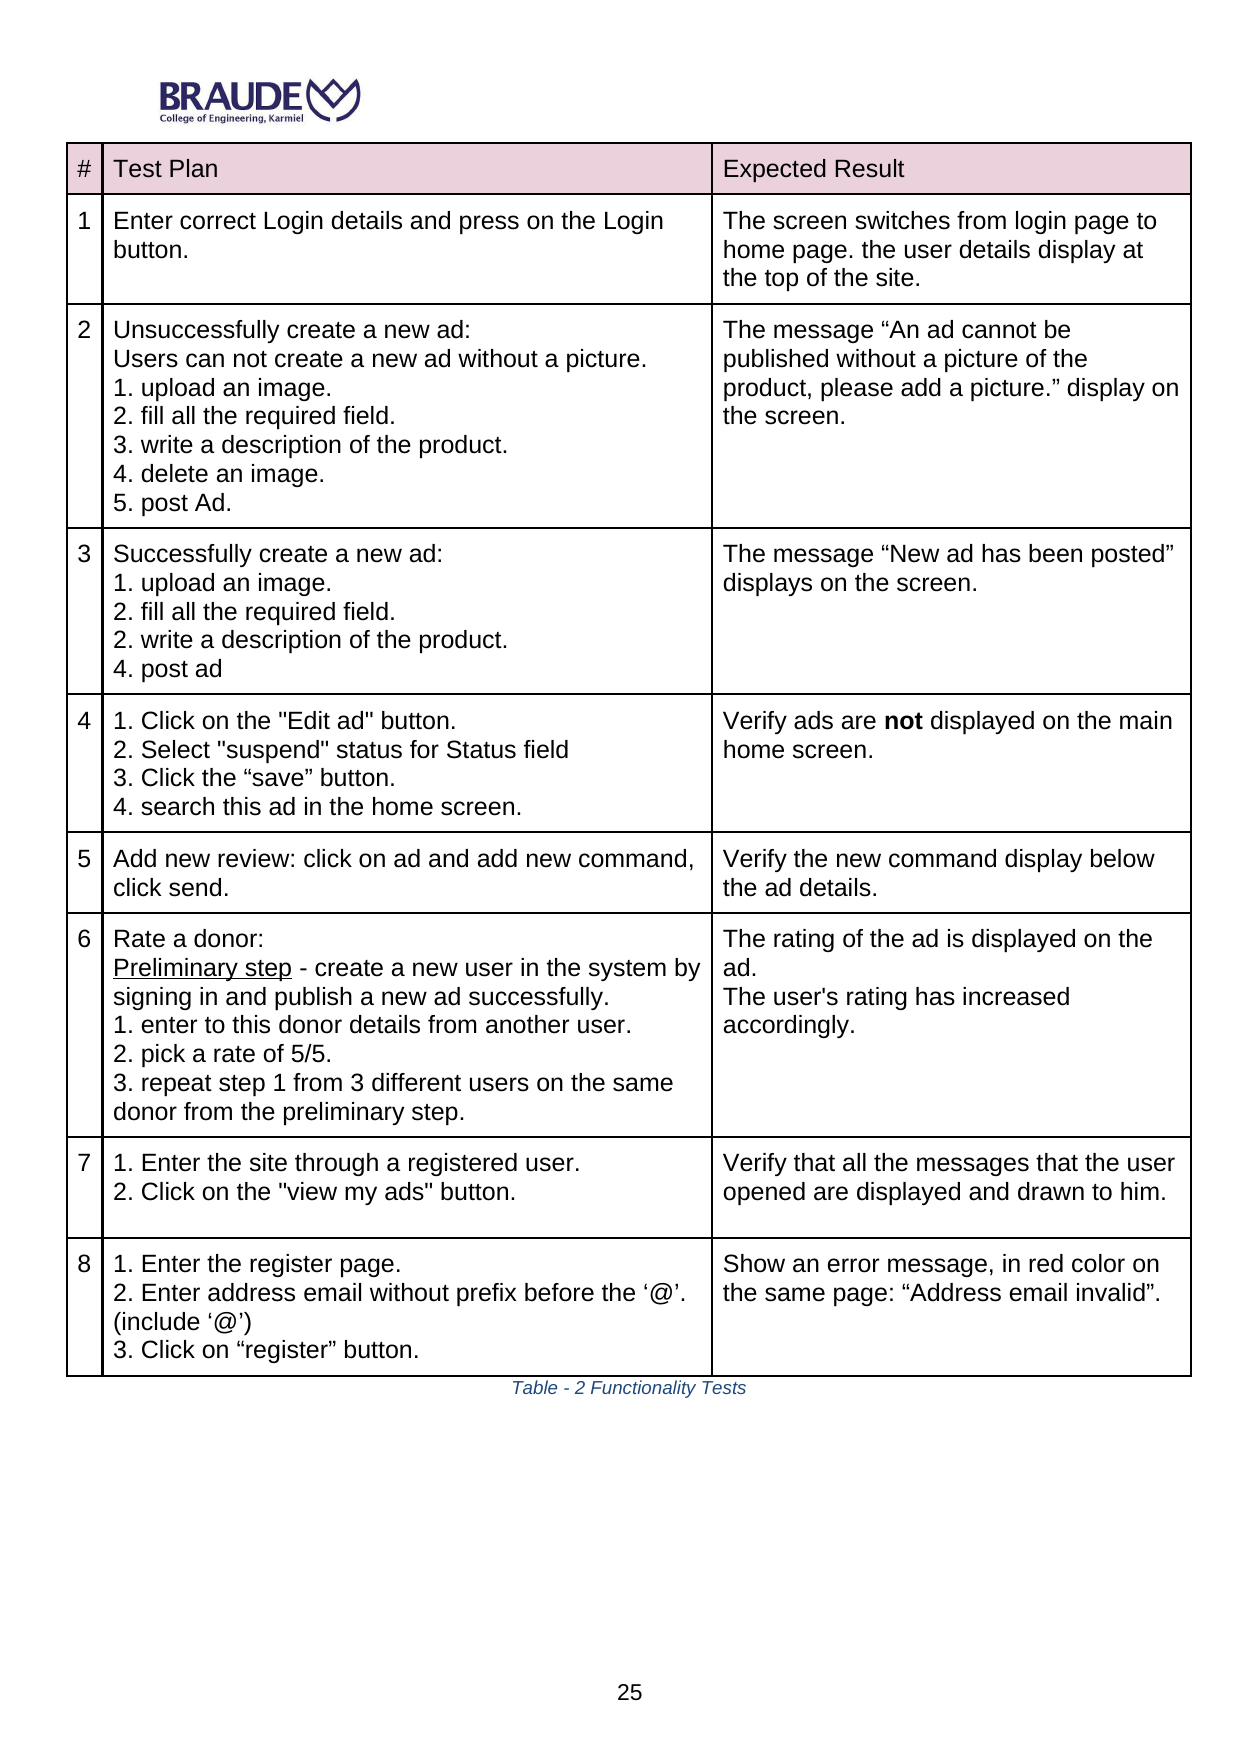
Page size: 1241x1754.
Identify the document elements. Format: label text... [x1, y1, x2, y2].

table_cell Enter correct Login details and press on the Login button. [104, 195, 711, 302]
table_cell 1. Click on the "Edit ad" button. 2. Select "suspend" status for Status field 3. Click the “save” button. 4. search this ad in the home screen. [104, 695, 711, 831]
table_header Test Plan [104, 144, 711, 193]
table_cell 1 [68, 195, 101, 302]
table_cell 1. Enter the register page. 2. Enter address email without prefix before the ‘@’.(include ‘@’) 3. Click on “register” button. [104, 1239, 711, 1374]
table_cell Verify that all the messages that the user opened are displayed and drawn to him. [713, 1138, 1190, 1237]
table_cell 7 [68, 1138, 101, 1237]
table_header Expected Result [713, 144, 1190, 193]
table_cell 2 [68, 305, 101, 527]
table_header # [68, 144, 101, 193]
table_cell Rate a donor: Preliminary step - create a new user in the system by signing in and publish a new ad successfully. 1. enter to this donor details from another user. 2. pick a rate of 5/5. 3. repeat step 1 from 3 different users on the same donor from the preliminary step. [104, 914, 711, 1136]
text Table - 2 Functionality Tests [150, 1377, 1109, 1398]
table_cell Successfully create a new ad: 1. upload an image. 2. fill all the required field. 2. write a description of the product. 4. post ad [104, 529, 711, 693]
table_cell 8 [68, 1239, 101, 1374]
table_cell Verify the new command display below the ad details. [713, 833, 1190, 912]
table_cell Show an error message, in red color on the same page: “Address email invalid”. [713, 1239, 1190, 1374]
table_cell The message “New ad has been posted” displays on the screen. [713, 529, 1190, 693]
table_cell Add new review: click on ad and add new command, click send. [104, 833, 711, 912]
table_cell Verify ads are not displayed on the main home screen. [713, 695, 1190, 831]
table_cell 5 [68, 833, 101, 912]
table_cell 1. Enter the site through a registered user. 2. Click on the "view my ads" button. [104, 1138, 711, 1237]
picture [150, 75, 370, 127]
table_cell The rating of the ad is displayed on the ad. The user's rating has increased accordingly. [713, 914, 1190, 1136]
table_cell 4 [68, 695, 101, 831]
table_cell Unsuccessfully create a new ad: Users can not create a new ad without a picture. 1. upload an image. 2. fill all the required field. 3. write a description of the product. 4. delete an image. 5. post Ad. [104, 305, 711, 527]
table_cell The screen switches from login page to home page. the user details display at the top of the site. [713, 195, 1190, 302]
table_cell 6 [68, 914, 101, 1136]
table_cell The message “An ad cannot be published without a picture of the product, please add a picture.” display on the screen. [713, 305, 1190, 527]
table_cell 3 [68, 529, 101, 693]
